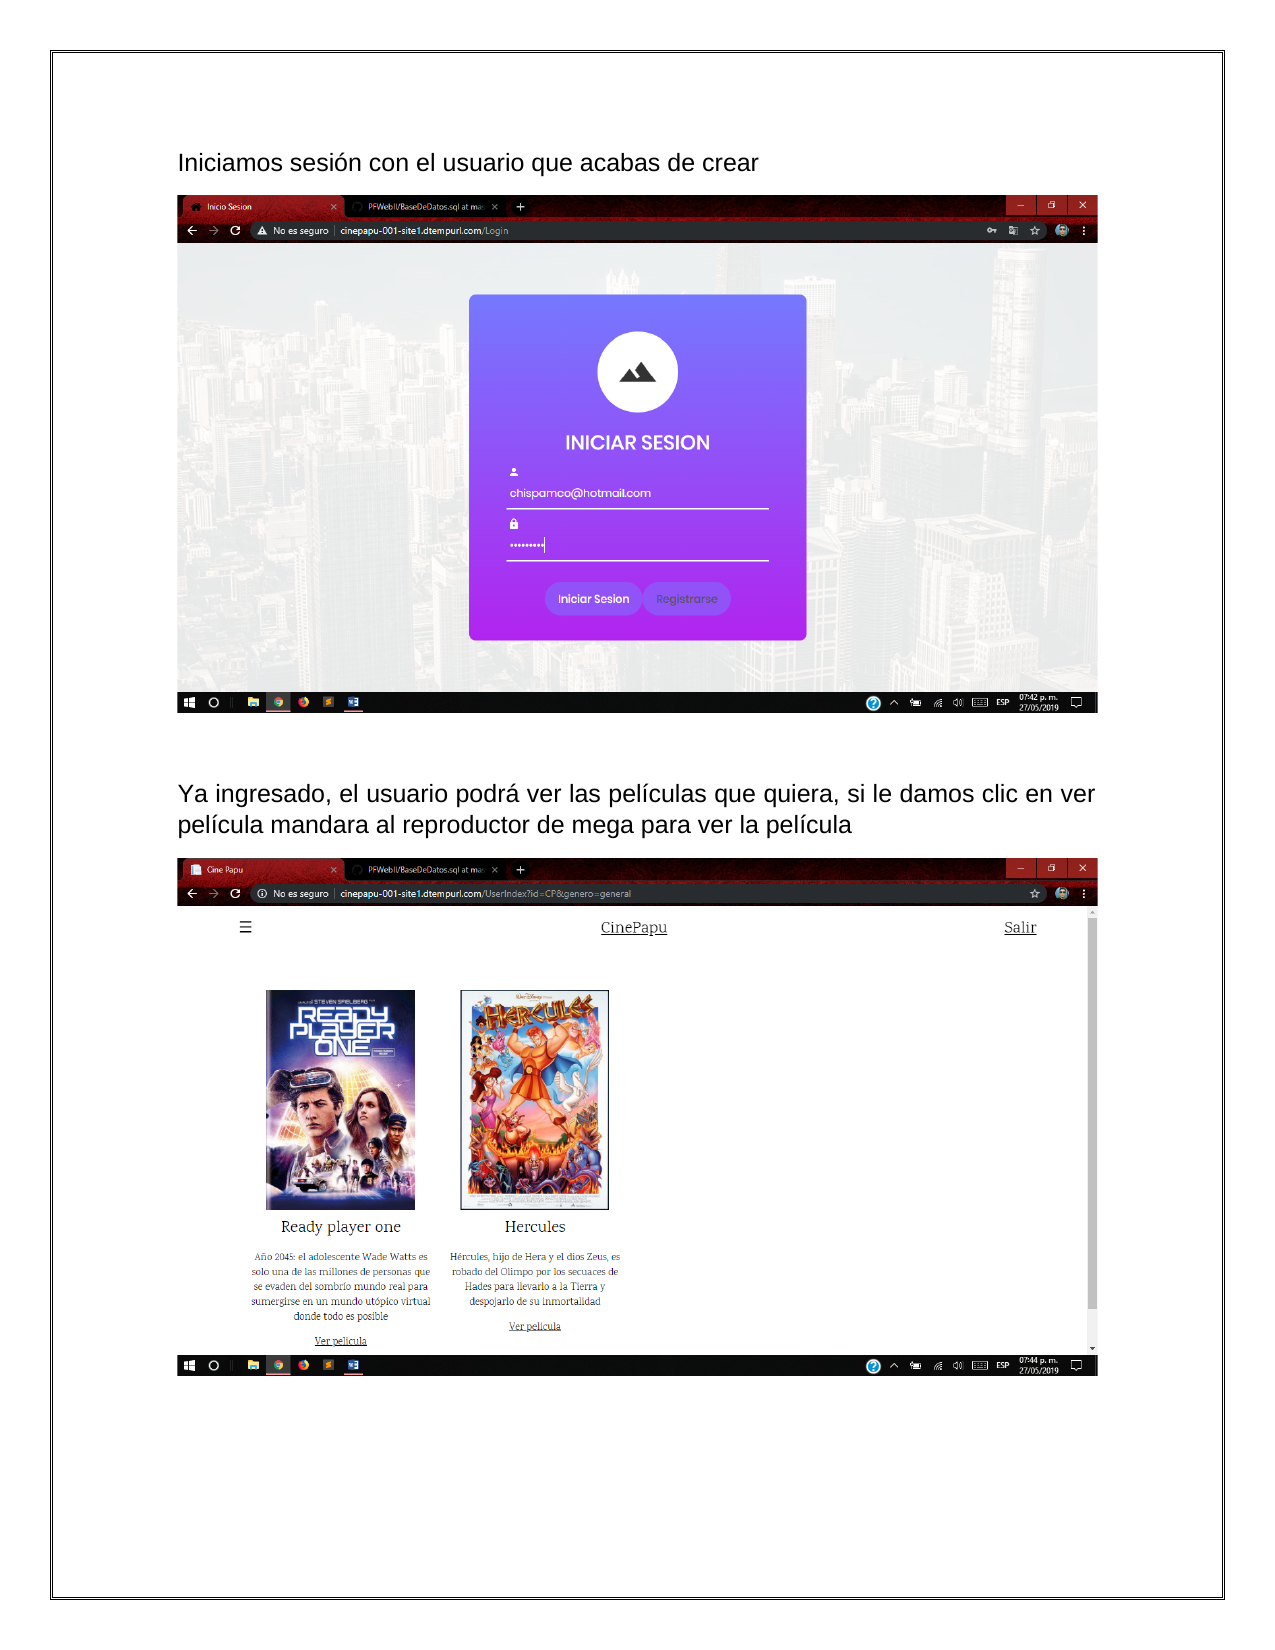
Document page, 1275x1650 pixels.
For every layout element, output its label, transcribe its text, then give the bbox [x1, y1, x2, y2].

text Iniciamos sesión con el usuario que acabas de crear [177, 148, 1098, 176]
picture [177, 195, 1098, 713]
text Ya ingresado, el usuario podrá ver las películas que quiera, si le damos clic en ver película mandara al reproductor de mega para ver la película [177, 779, 1098, 839]
picture [177, 858, 1098, 1376]
